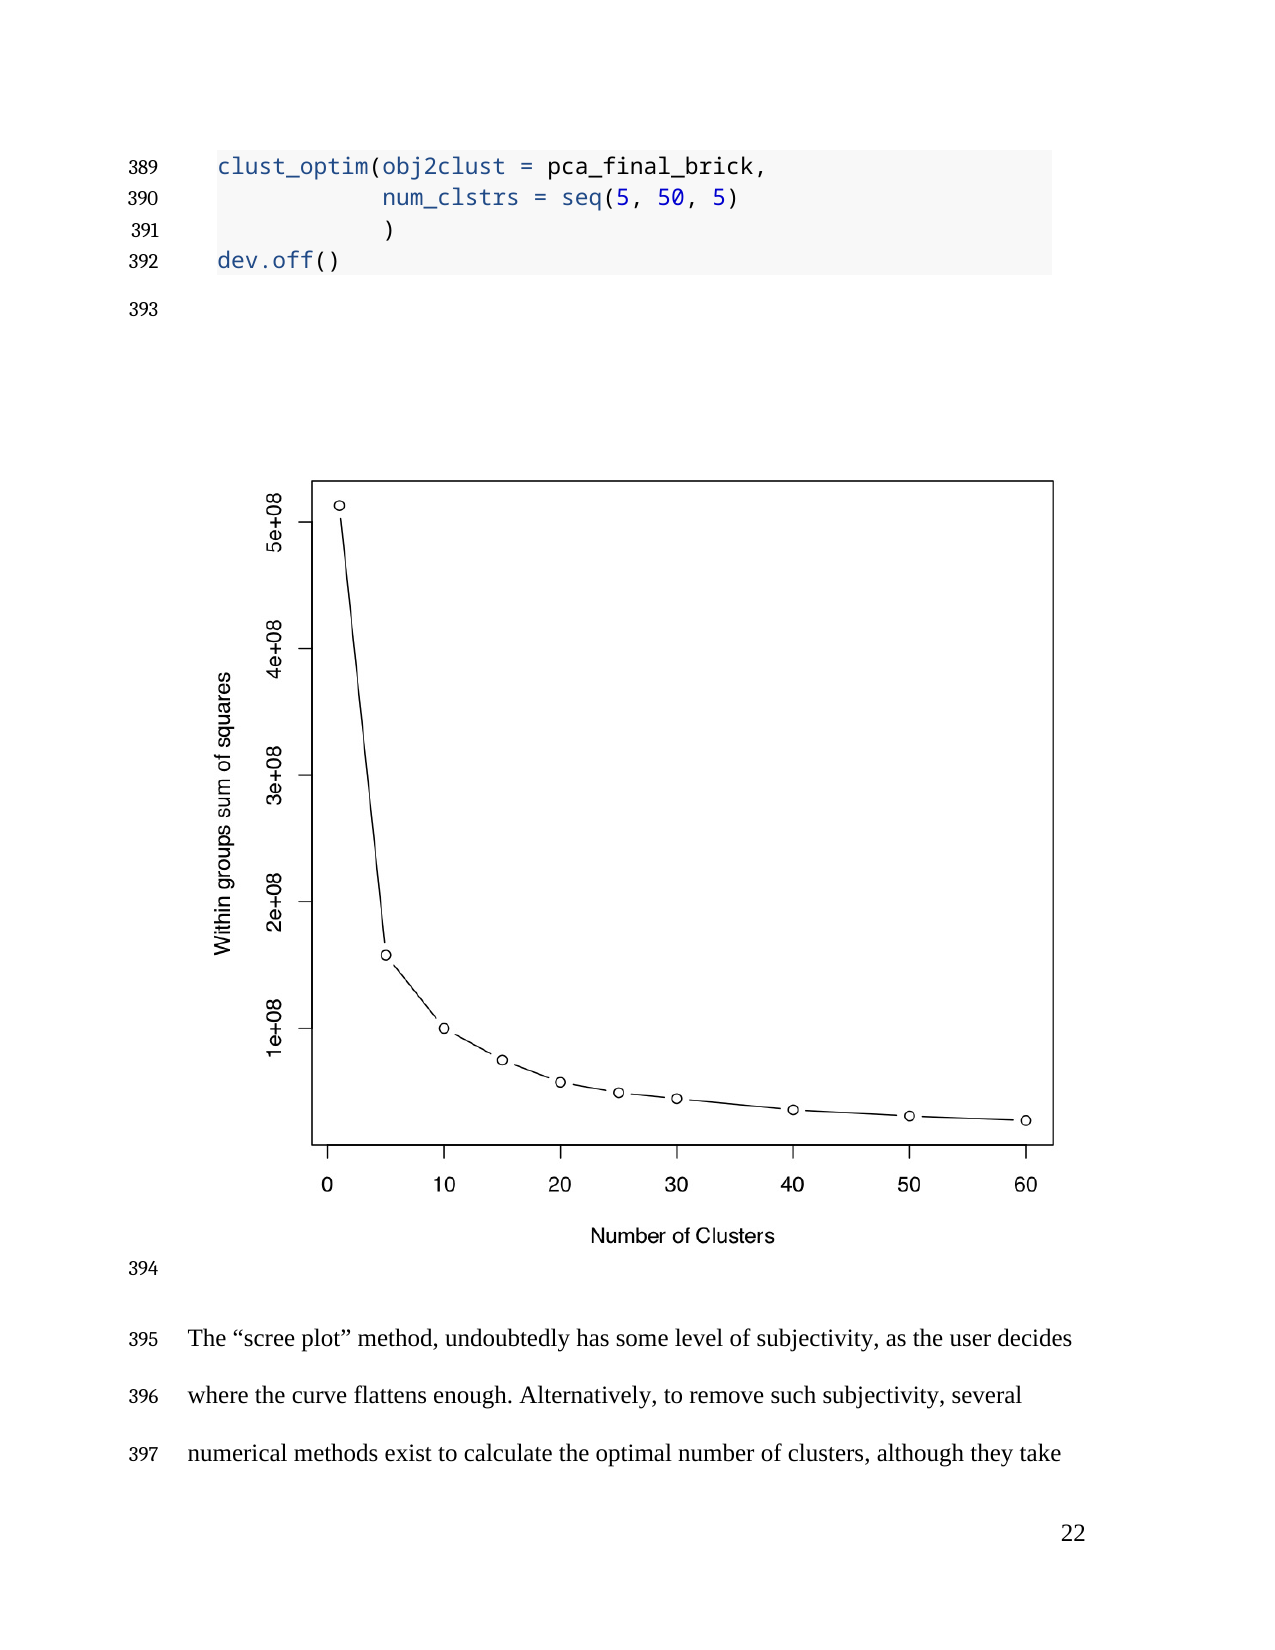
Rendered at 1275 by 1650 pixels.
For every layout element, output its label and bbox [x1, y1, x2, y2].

text [187, 1323, 1087, 1466]
picture [206, 375, 1107, 1276]
text [217, 150, 1052, 275]
